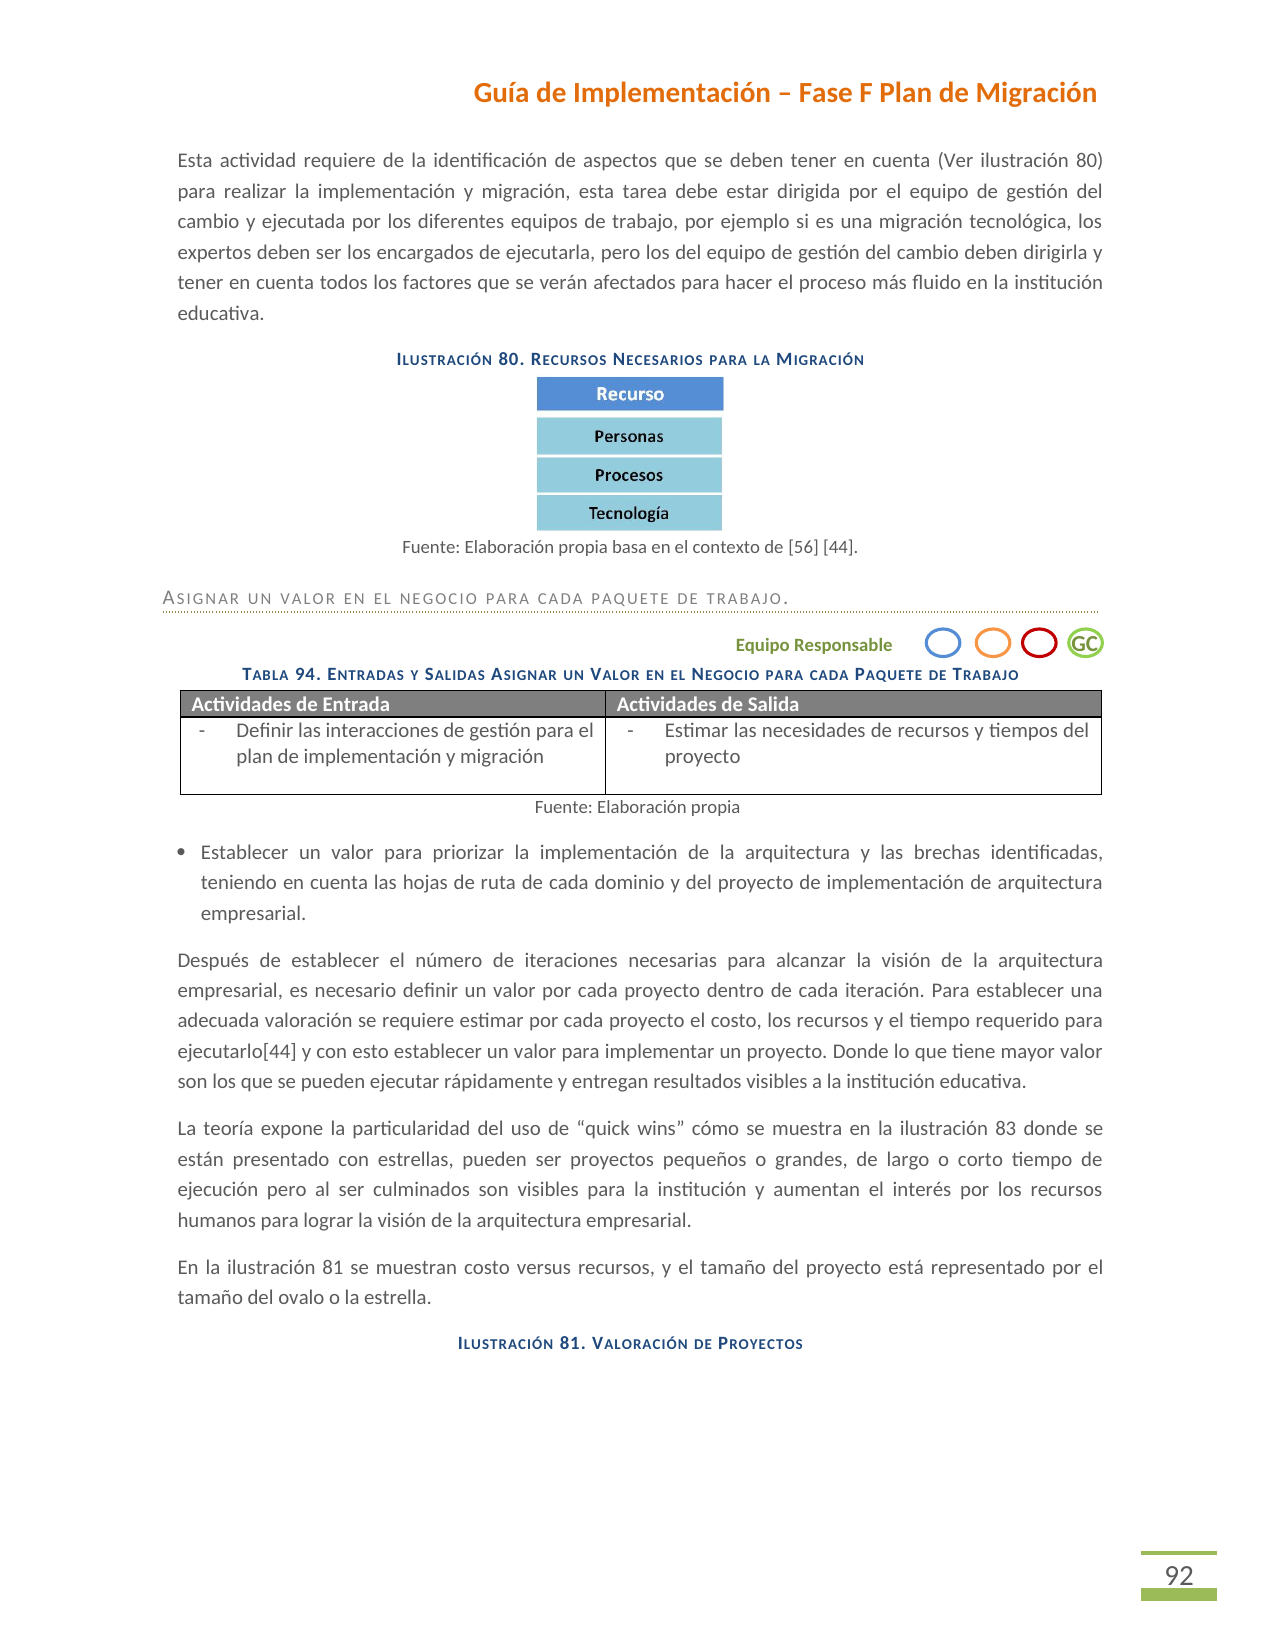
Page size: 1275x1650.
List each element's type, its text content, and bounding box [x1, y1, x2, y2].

text Después de establecer el número de iteraciones necesarias para alcanzar la visión de la arquitectura empresarial, es necesario definir un valor por cada proyecto dentro de cada iteración. Para establecer una adecuada valoración se requiere estimar por cada proyecto el costo, los recursos y el tiempo requerido para ejecutarlo[44] y con esto establecer un valor para implementar un proyecto. Donde lo que tiene mayor valor son los que se pueden ejecutar rápidamente y entregan resultados visibles a la institución educativa. [177, 947, 1105, 1094]
text Fuente: Elaboración propia [177, 795, 1098, 818]
table_header Actividades de Entrada [181, 691, 605, 716]
text Fuente: Elaboración propia basa en el contexto de [56] [44]. [162, 536, 1098, 558]
text Ilustración 81. Valoración de Proyectos [162, 1331, 1098, 1354]
text La teoría expone la particularidad del uso de “quick wins” cómo se muestra en la ilustración 83 donde se están presentado con estrellas, pueden ser proyectos pequeños o grandes, de largo o corto tiempo de ejecución pero al ser culminados son visibles para la institución y aumentan el interés por los recursos humanos para lograr la visión de la arquitectura empresarial. [177, 1116, 1105, 1232]
list Establecer un valor para priorizar la implementación de la arquitectura y las brechas identificadas, teniendo en cuenta las hojas de ruta de cada dominio y del proyecto de implementación de arquitectura empresarial. [177, 839, 1105, 925]
text En la ilustración 81 se muestran costo versus recursos, y el tamaño del proyecto está representado por el tamaño del ovalo o la estrella. [177, 1254, 1105, 1310]
text Tabla 94. Entradas y Salidas Asignar un Valor en el Negocio para cada Paquete de Trabajo [162, 662, 1098, 685]
text Ilustración 80. Recursos Necesarios para la Migración [162, 347, 1098, 370]
table_header Actividades de Salida [606, 691, 1101, 716]
table_cell Estimar las necesidades de recursos y tiempos del proyecto [606, 718, 1101, 794]
picture [536, 374, 724, 531]
text Esta actividad requiere de la identificación de aspectos que se deben tener en cuenta (Ver ilustración 80) para realizar la implementación y migración, esta tarea debe estar dirigida por el equipo de gestión del cambio y ejecutada por los diferentes equipos de trabajo, por ejemplo si es una migración tecnológica, los expertos deben ser los encargados de ejecutarla, pero los del equipo de gestión del cambio deben dirigirla y tener en cuenta todos los factores que se verán afectados para hacer el proceso más fluido en la institución educativa. [177, 148, 1105, 325]
text Equipo Responsable GP PN CT GC [162, 629, 933, 657]
table_cell Definir las interacciones de gestión para el plan de implementación y migración [181, 718, 605, 794]
subtitle Asignar un valor en el negocio para cada paquete de trabajo. [162, 584, 1098, 613]
